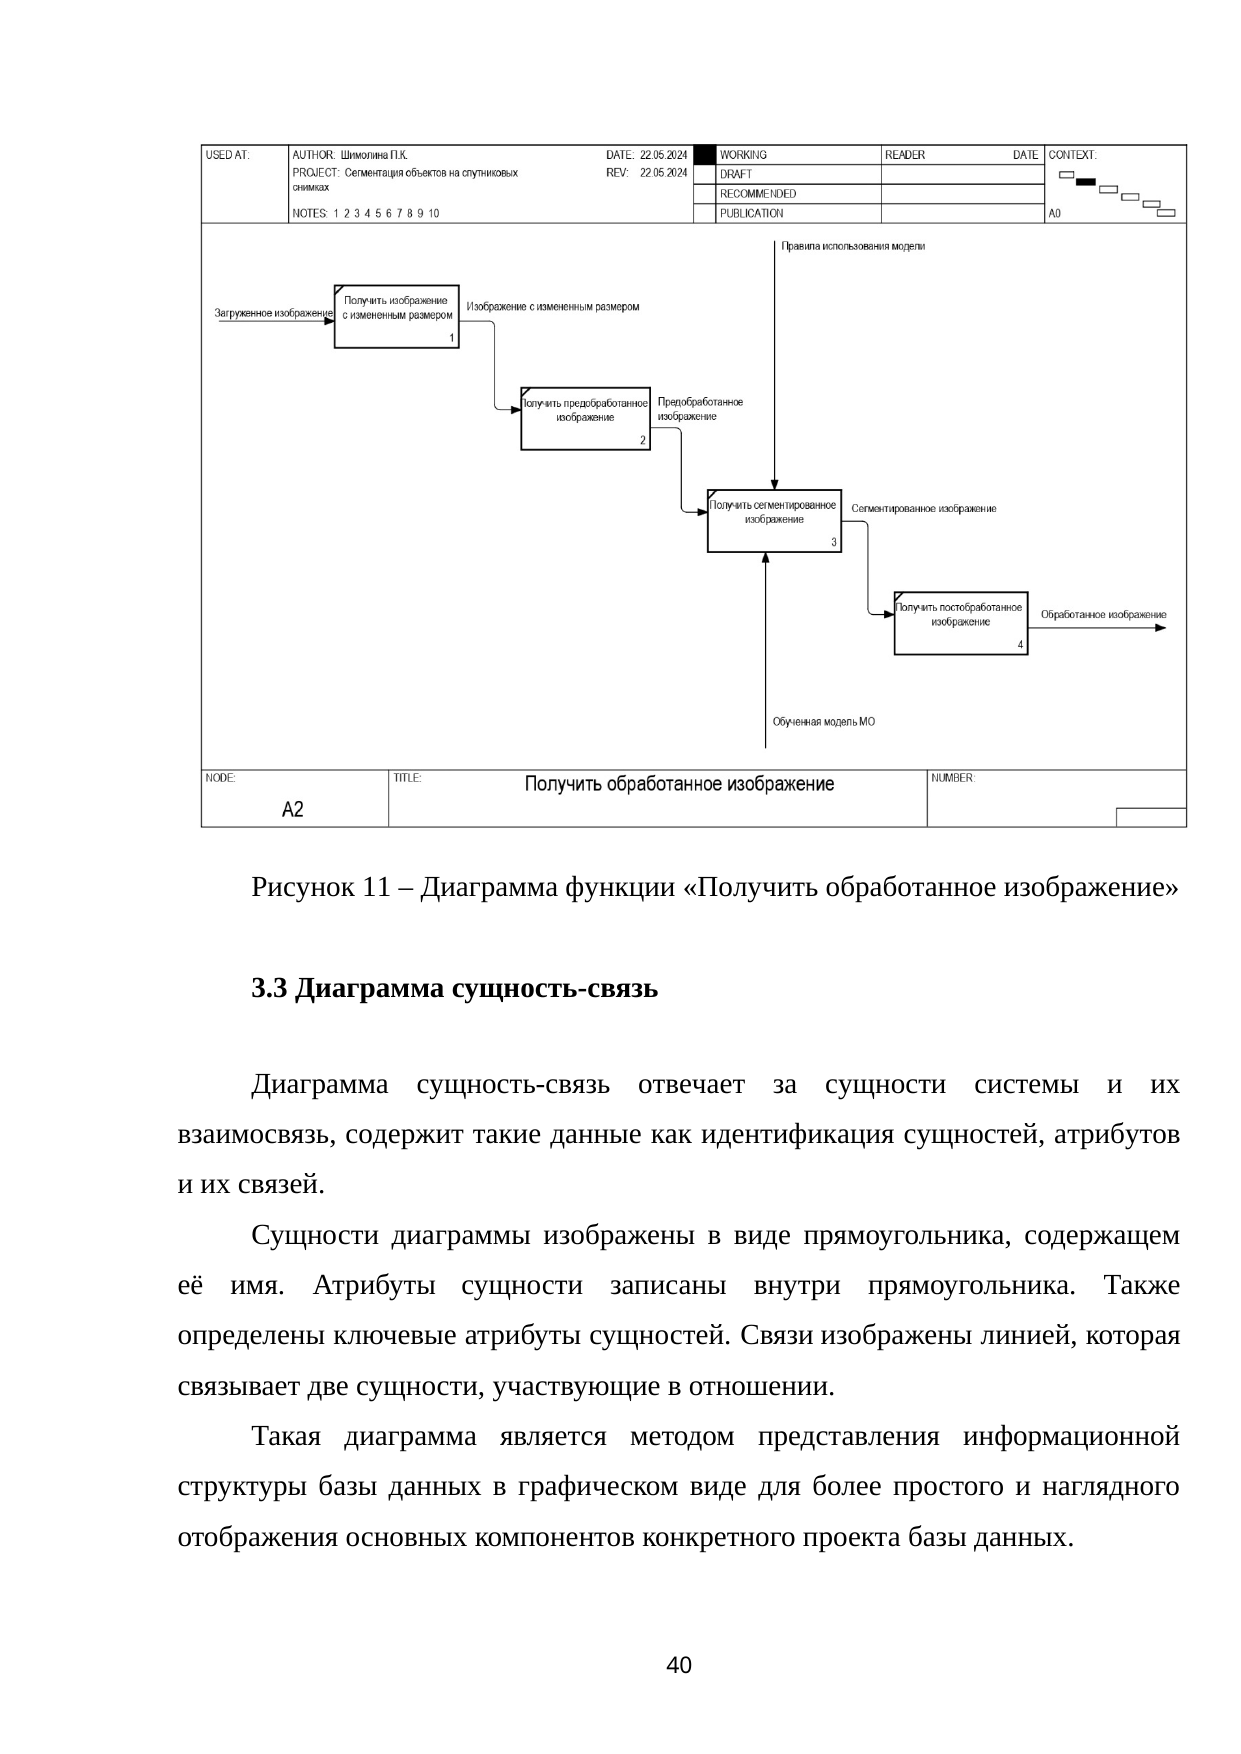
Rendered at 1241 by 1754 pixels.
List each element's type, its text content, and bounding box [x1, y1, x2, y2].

text 3.3 Диаграмма сущность-связь [177, 970, 1181, 1003]
picture [177, 118, 1215, 853]
text Рисунок 11 – Диаграмма функции «Получить обработанное изображение» [177, 869, 1181, 903]
text Диаграмма сущность-связь отвечает за сущности системы и их взаимосвязь, содержит такие данные как идентификация сущностей, атрибутов и их связей. [177, 1066, 1181, 1200]
text Такая диаграмма является методом представления информационной структуры базы данных в графическом виде для более простого и наглядного отображения основных компонентов конкретного проекта базы данных. [177, 1502, 1181, 1552]
text Сущности диаграммы изображены в виде прямоугольника, содержащем её имя. Атрибуты сущности записаны внутри прямоугольника. Также определены ключевые атрибуты сущностей. Связи изображены линией, которая связывает две сущности, участвующие в отношении. [177, 1299, 1181, 1401]
text Такая диаграмма является методом представления информационной структуры базы данных в графическом виде для более простого и наглядного отображения основных компонентов конкретного проекта базы данных. [177, 1418, 1181, 1469]
text Сущности диаграммы изображены в виде прямоугольника, содержащем её имя. Атрибуты сущности записаны внутри прямоугольника. Также определены ключевые атрибуты сущностей. Связи изображены линией, которая связывает две сущности, участвующие в отношении. [177, 1217, 1181, 1273]
